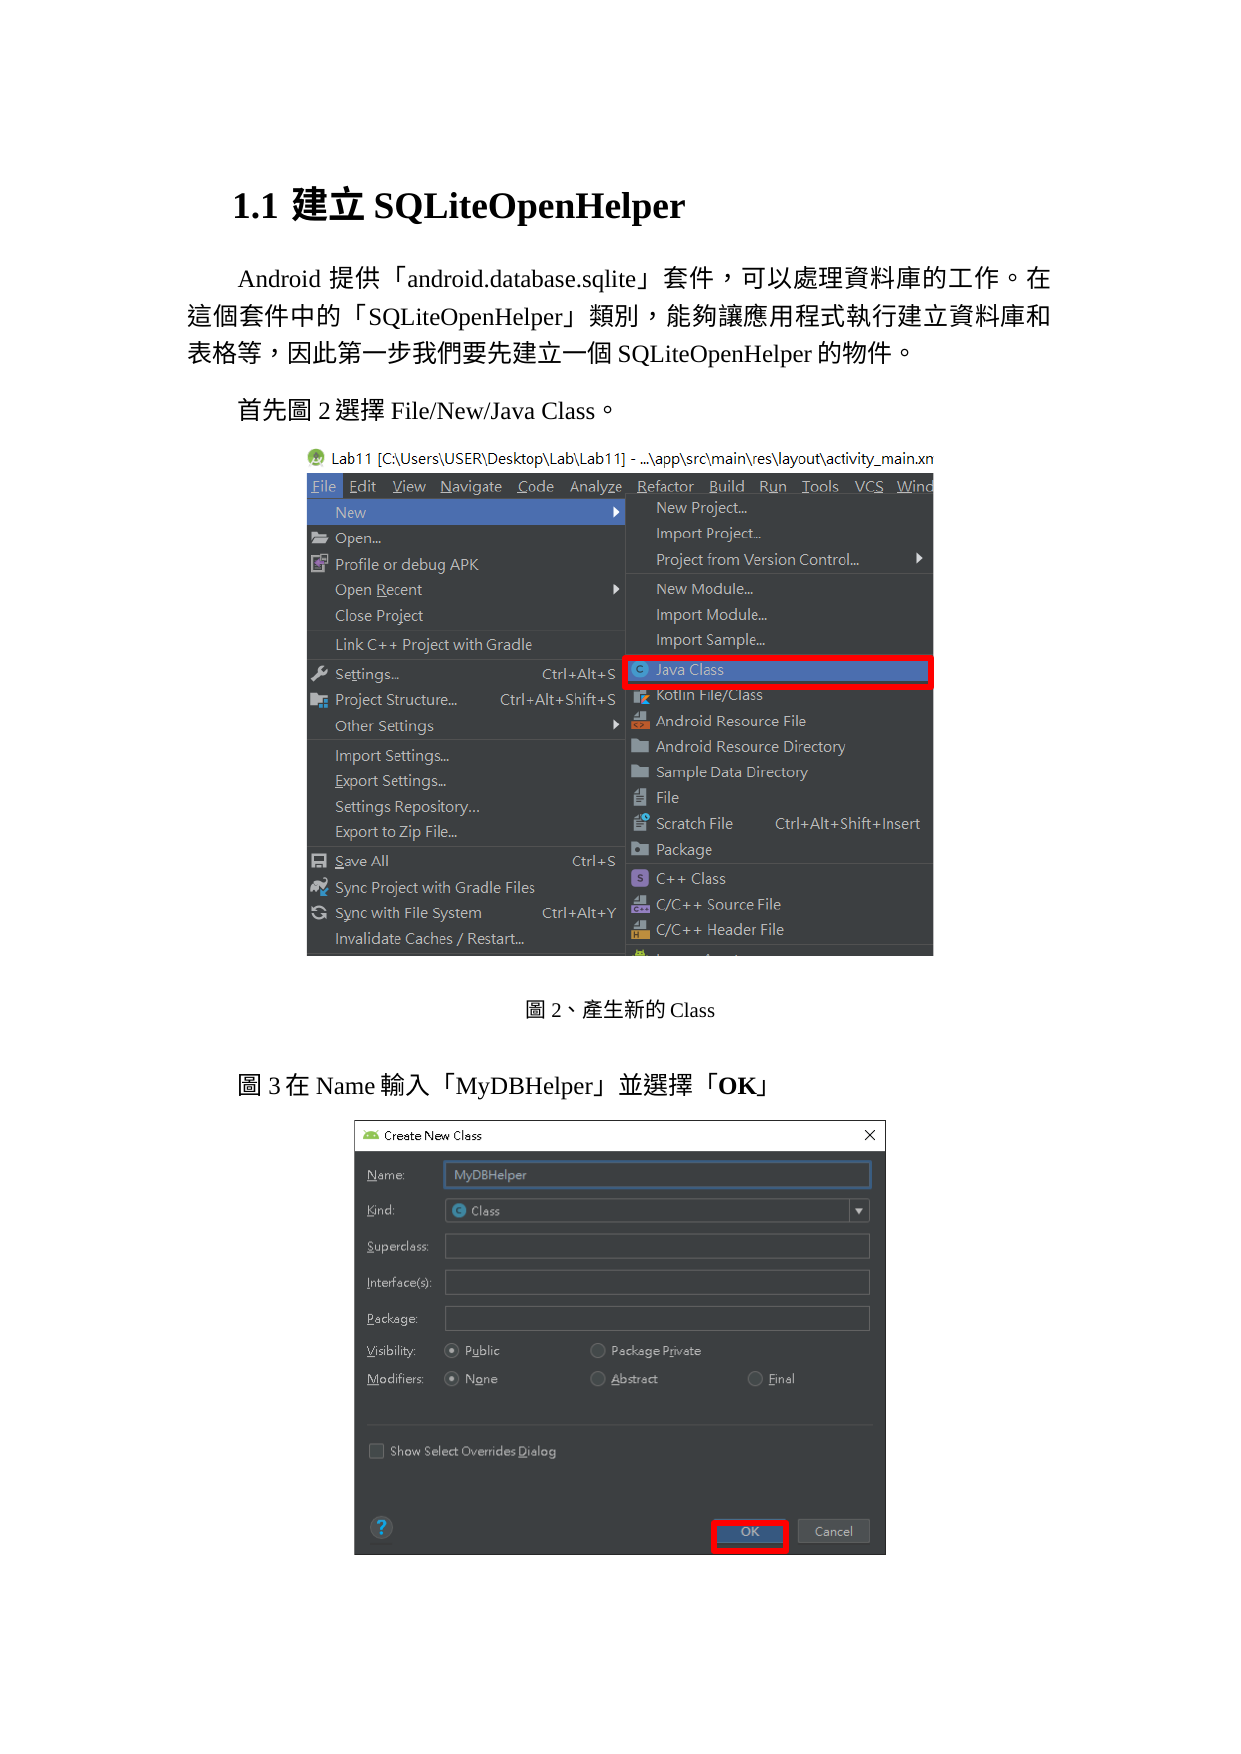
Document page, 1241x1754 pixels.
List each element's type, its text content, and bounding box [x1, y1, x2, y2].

picture [306, 445, 934, 956]
picture [628, 661, 928, 684]
text 圖 2、產生新的Class [187, 989, 1053, 1027]
text 圖 3在Name輸入「MyDBHelper」並選擇「OK」 [187, 1064, 1053, 1102]
picture [354, 1120, 886, 1555]
list 建立SQLiteOpenHelper [232, 164, 1053, 239]
text 首先圖 2選擇File/New/Java Class。 [187, 389, 1053, 427]
text Android 提供「android.database.sqlite」套件，可以處理資料庫的工作。在這個套件中的「SQLiteOpenHelper」類別，能夠讓應用程式執行建立資料庫和表格等，因此第一步我們要先建立一個SQLiteOpenHelper的物件。 [187, 258, 1053, 371]
